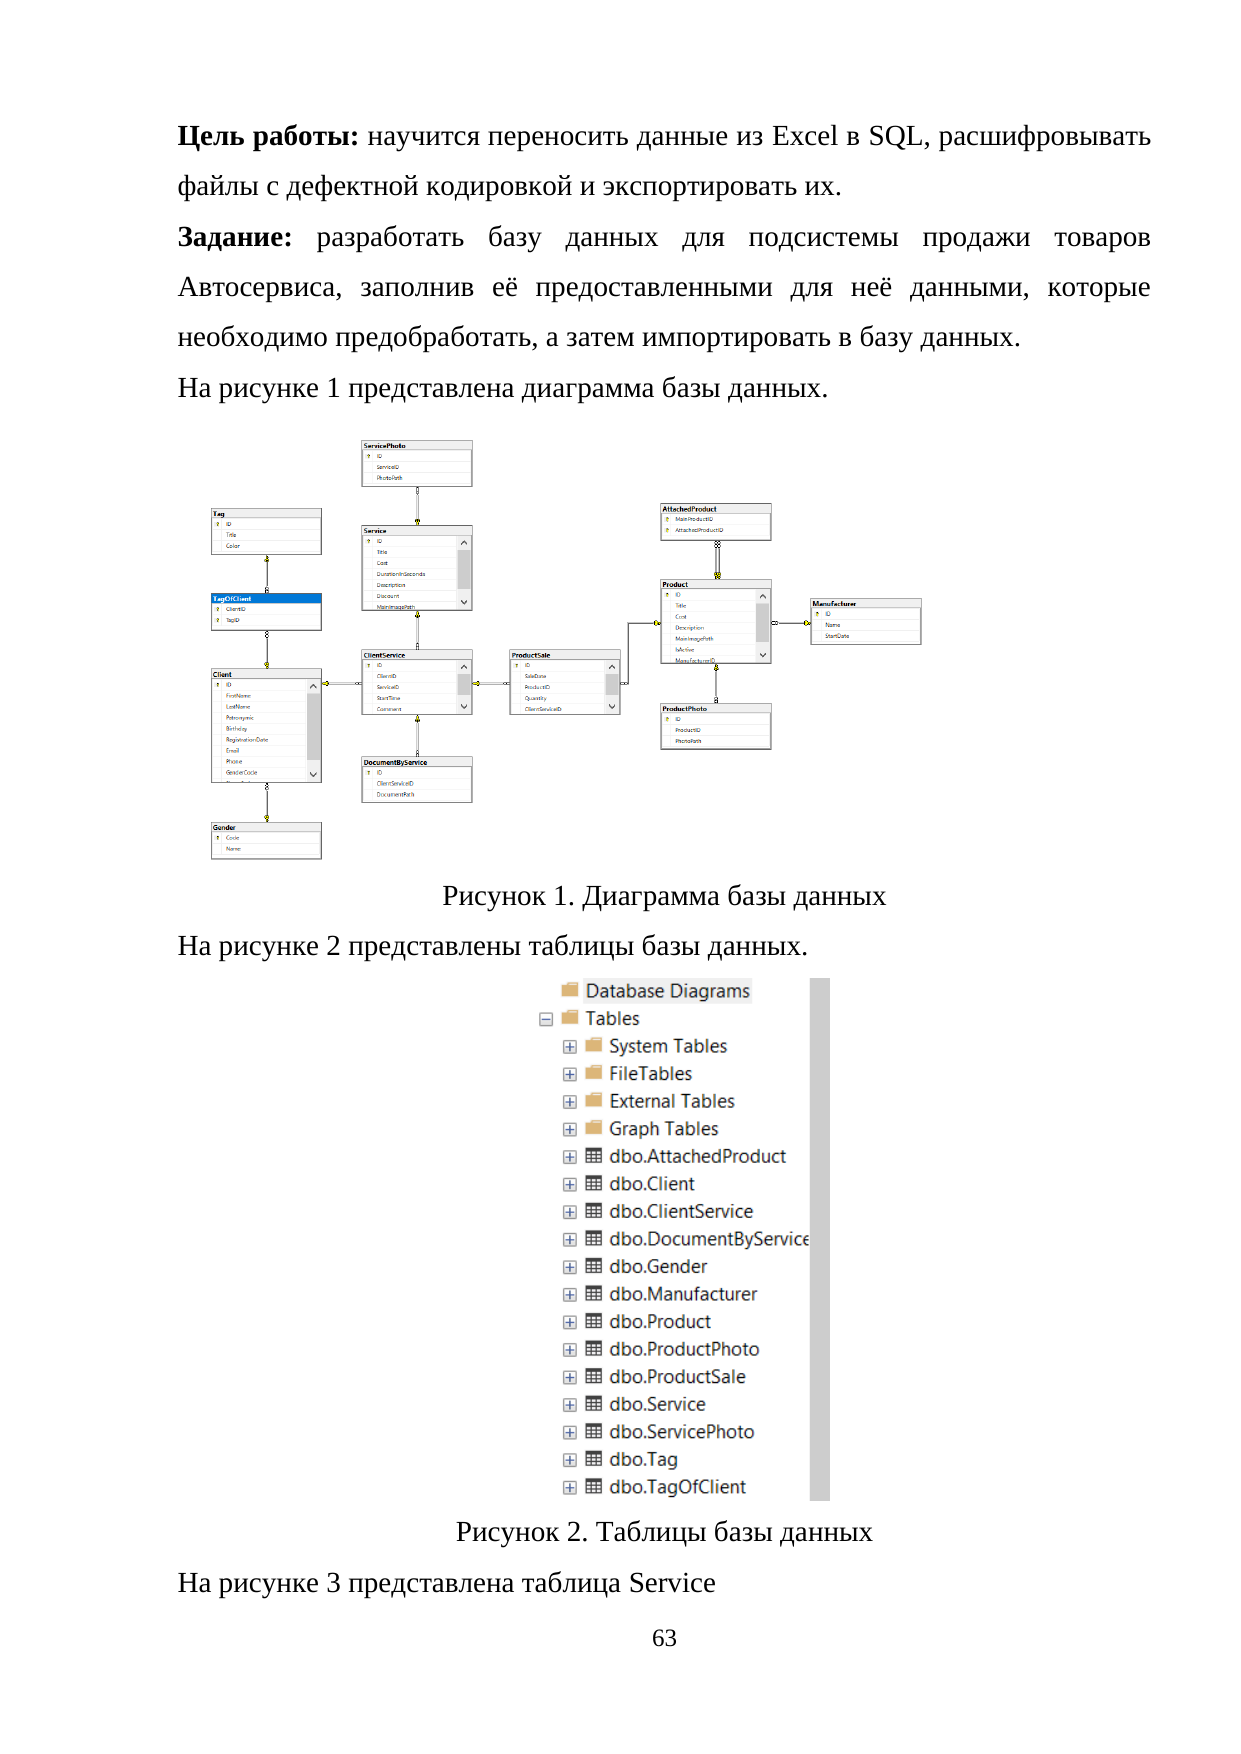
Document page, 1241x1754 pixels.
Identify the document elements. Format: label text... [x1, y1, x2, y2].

picture [177, 420, 956, 864]
text На рисунке 2 представлены таблицы базы данных. [177, 928, 1152, 962]
picture [498, 978, 830, 1501]
text Рисунок 2. Таблицы базы данных [177, 1514, 1152, 1548]
text Задание: разработать базу данных для подсистемы продажи товаров Автосервиса, заполнив её предоставленными для неё данными, которые необходимо предобработать, а затем импортировать в базу данных. [177, 219, 1152, 353]
text Цель работы: научится переносить данные из Excel в SQL, расшифровывать файлы с дефектной кодировкой и экспортировать их. [177, 118, 1152, 202]
text Рисунок 1. Диаграмма базы данных [177, 878, 1152, 912]
text На рисунке 3 представлена таблица Service [177, 1565, 1152, 1598]
text На рисунке 1 представлена диаграмма базы данных. [177, 370, 1152, 403]
